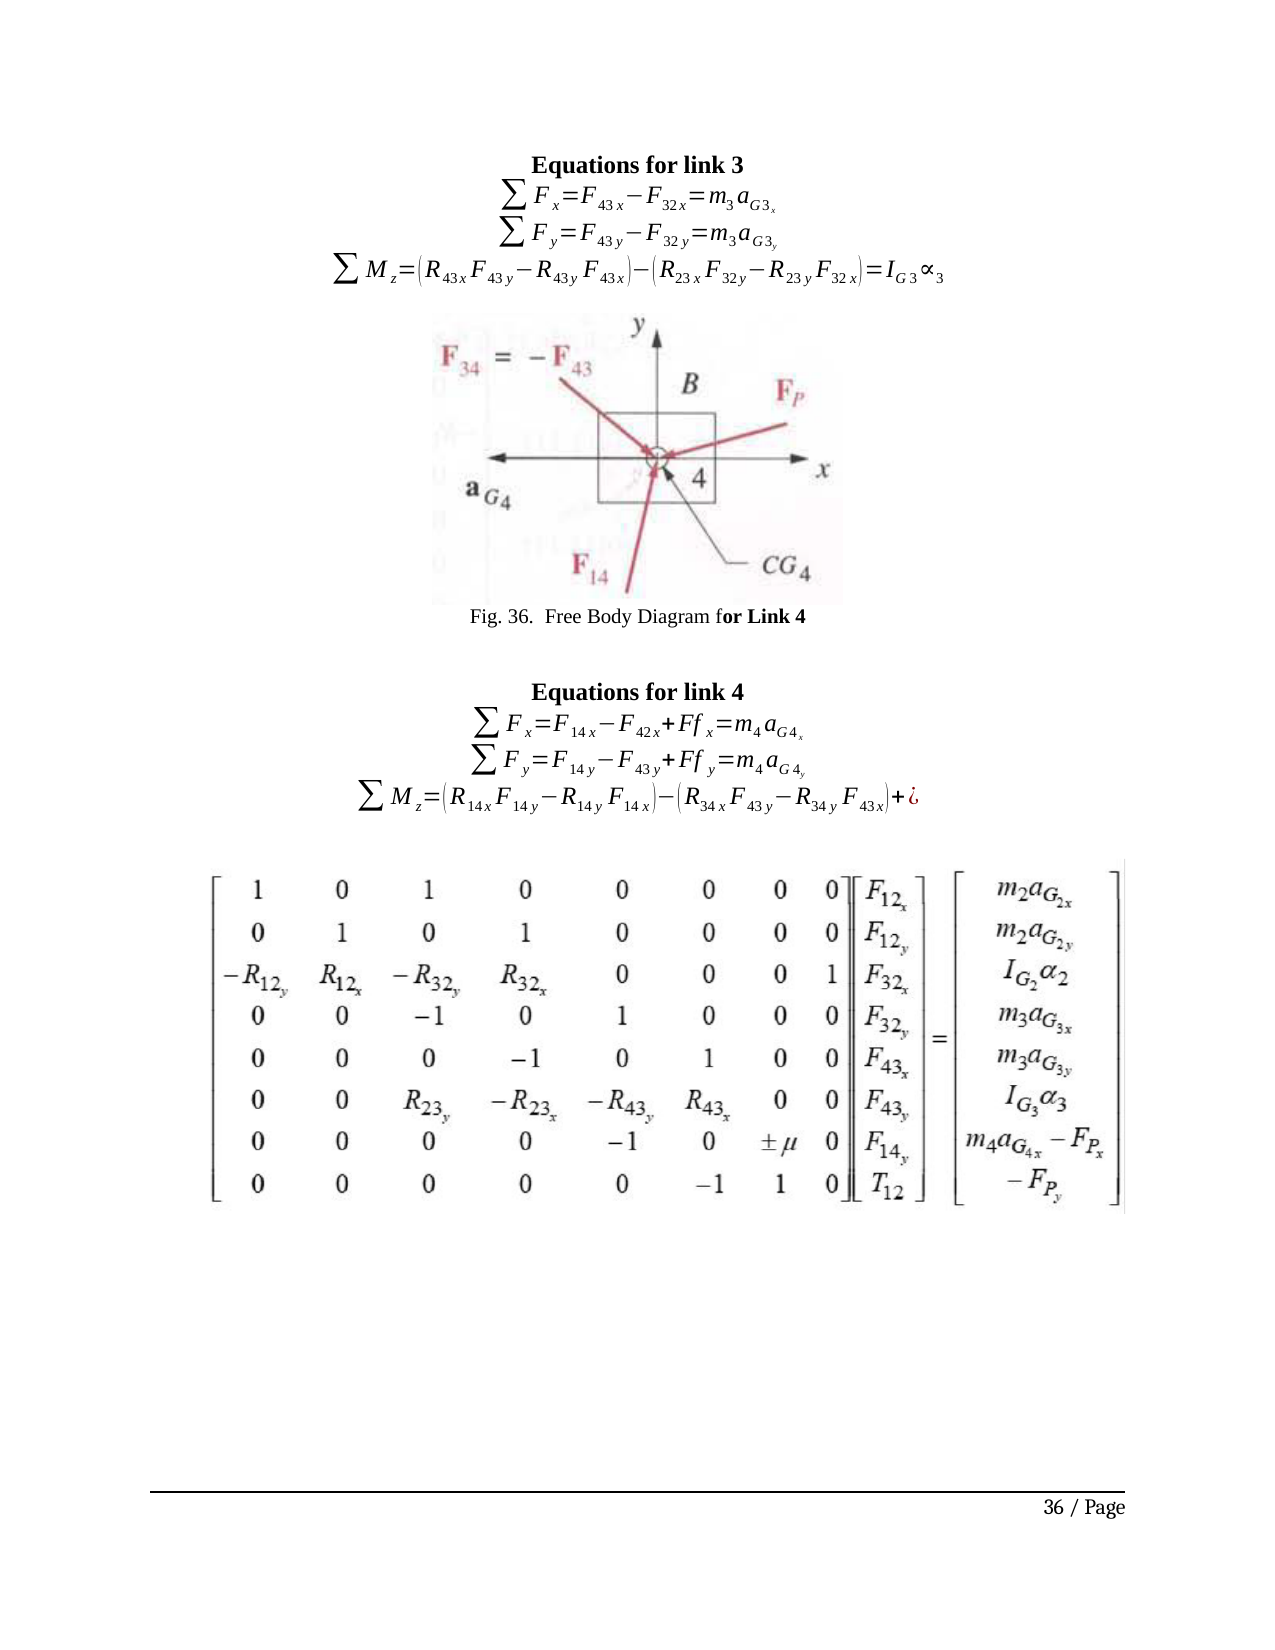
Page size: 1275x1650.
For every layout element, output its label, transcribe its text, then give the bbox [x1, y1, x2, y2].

text Equations for link 3 [150, 150, 1125, 179]
text Equations for link 4 [150, 677, 1125, 706]
picture [432, 313, 843, 605]
text Free Body Diagram for Link 4 [150, 604, 1125, 628]
picture [150, 841, 1125, 1214]
